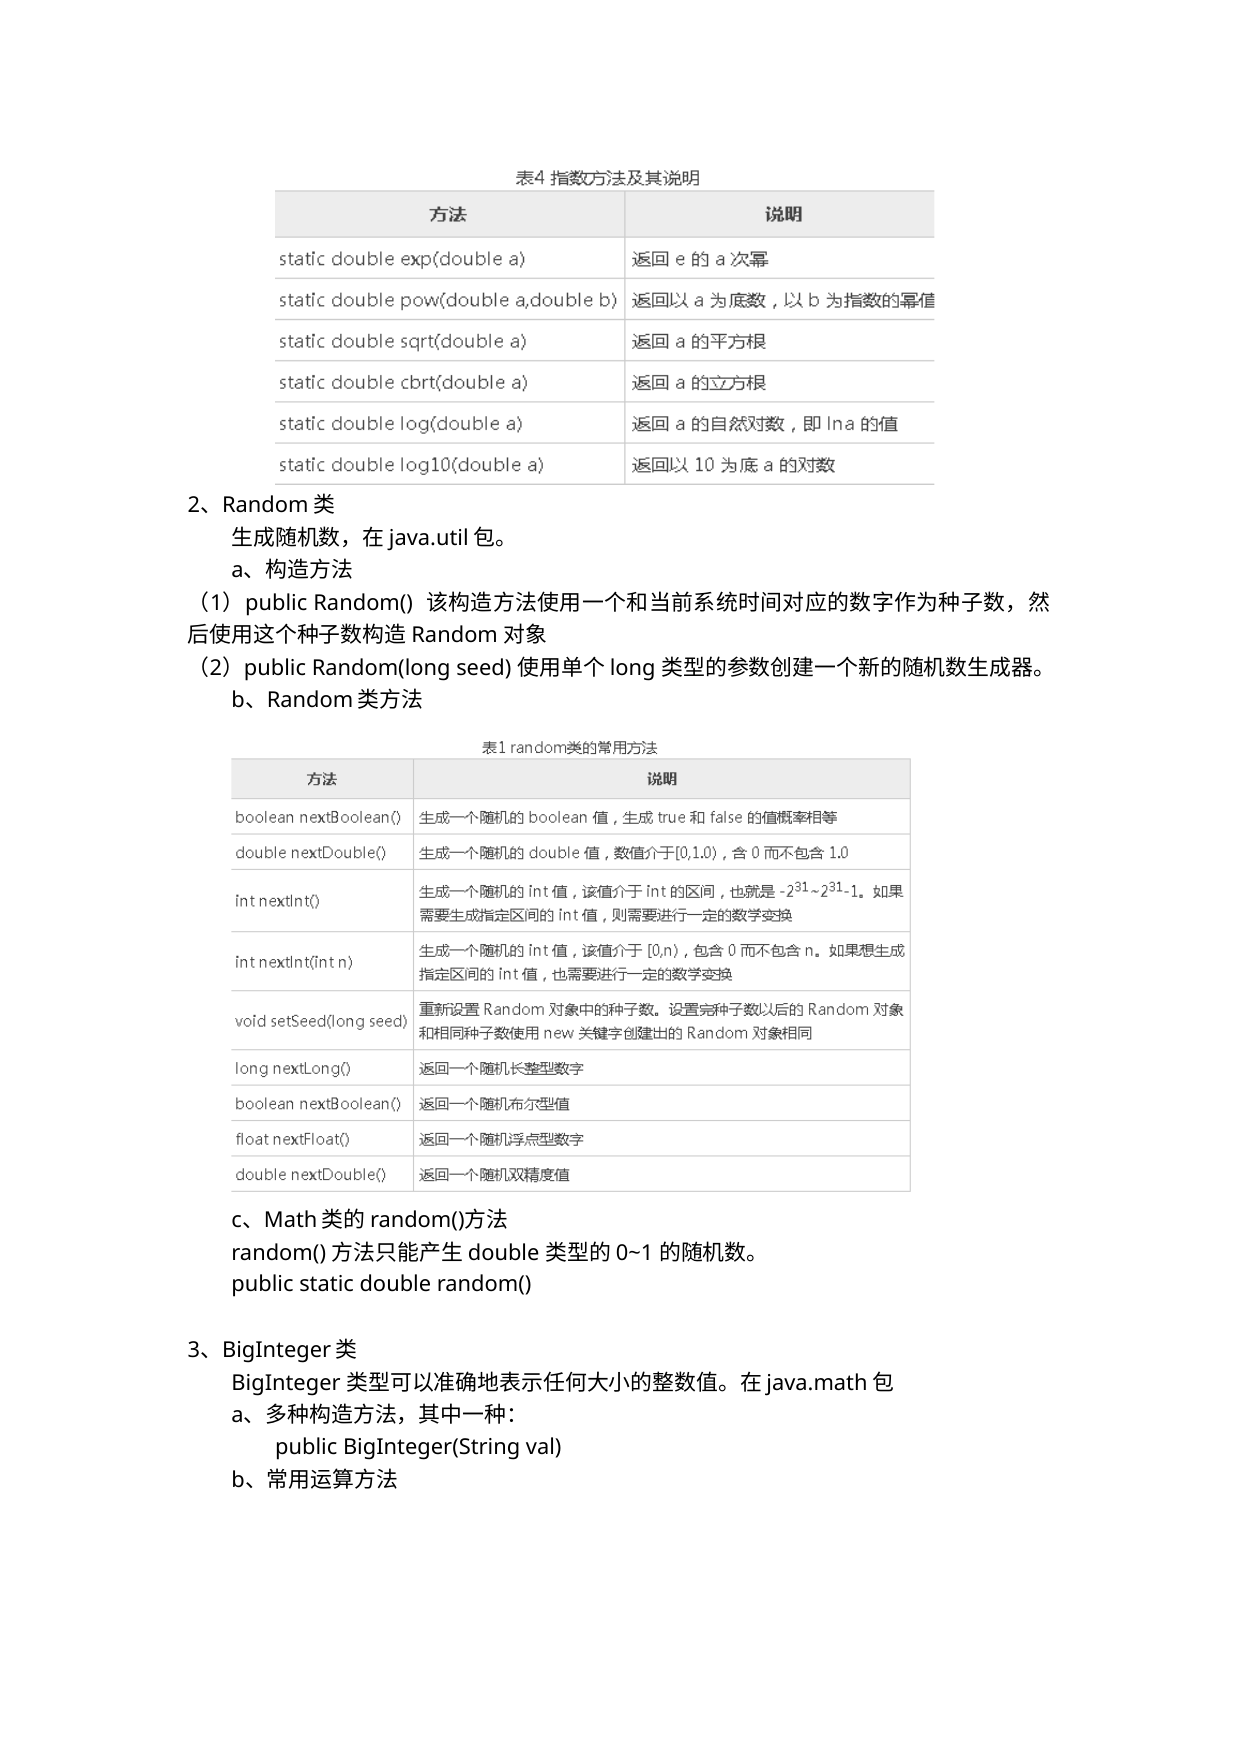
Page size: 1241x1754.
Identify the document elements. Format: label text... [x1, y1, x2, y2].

text a、多种构造方法，其中一种： [187, 1397, 1053, 1429]
text （2）public Random(long seed) 使用单个 long 类型的参数创建一个新的随机数生成器。 [187, 649, 1053, 682]
text 生成随机数，在java.util包。 [187, 519, 1053, 552]
text 3、BigInteger类 [187, 1332, 1053, 1364]
text b、常用运算方法 [187, 1462, 1053, 1494]
picture [231, 723, 913, 1193]
text c、Math类的random()方法 [187, 1202, 1053, 1234]
text random() 方法只能产生 double 类型的 0~1 的随机数。 [187, 1234, 1053, 1267]
picture [275, 164, 935, 485]
text a、构造方法 [187, 552, 1053, 584]
text （1）public Random() 该构造方法使用一个和当前系统时间对应的数字作为种子数，然后使用这个种子数构造 Random 对象 [187, 584, 1053, 649]
text public BigInteger(String val) [187, 1429, 1053, 1462]
text 2、Random类 [187, 487, 1053, 519]
text b、Random类方法 [187, 682, 1053, 714]
text public static double random() [187, 1267, 1053, 1299]
text BigInteger 类型可以准确地表示任何大小的整数值。在java.math包 [187, 1364, 1053, 1397]
